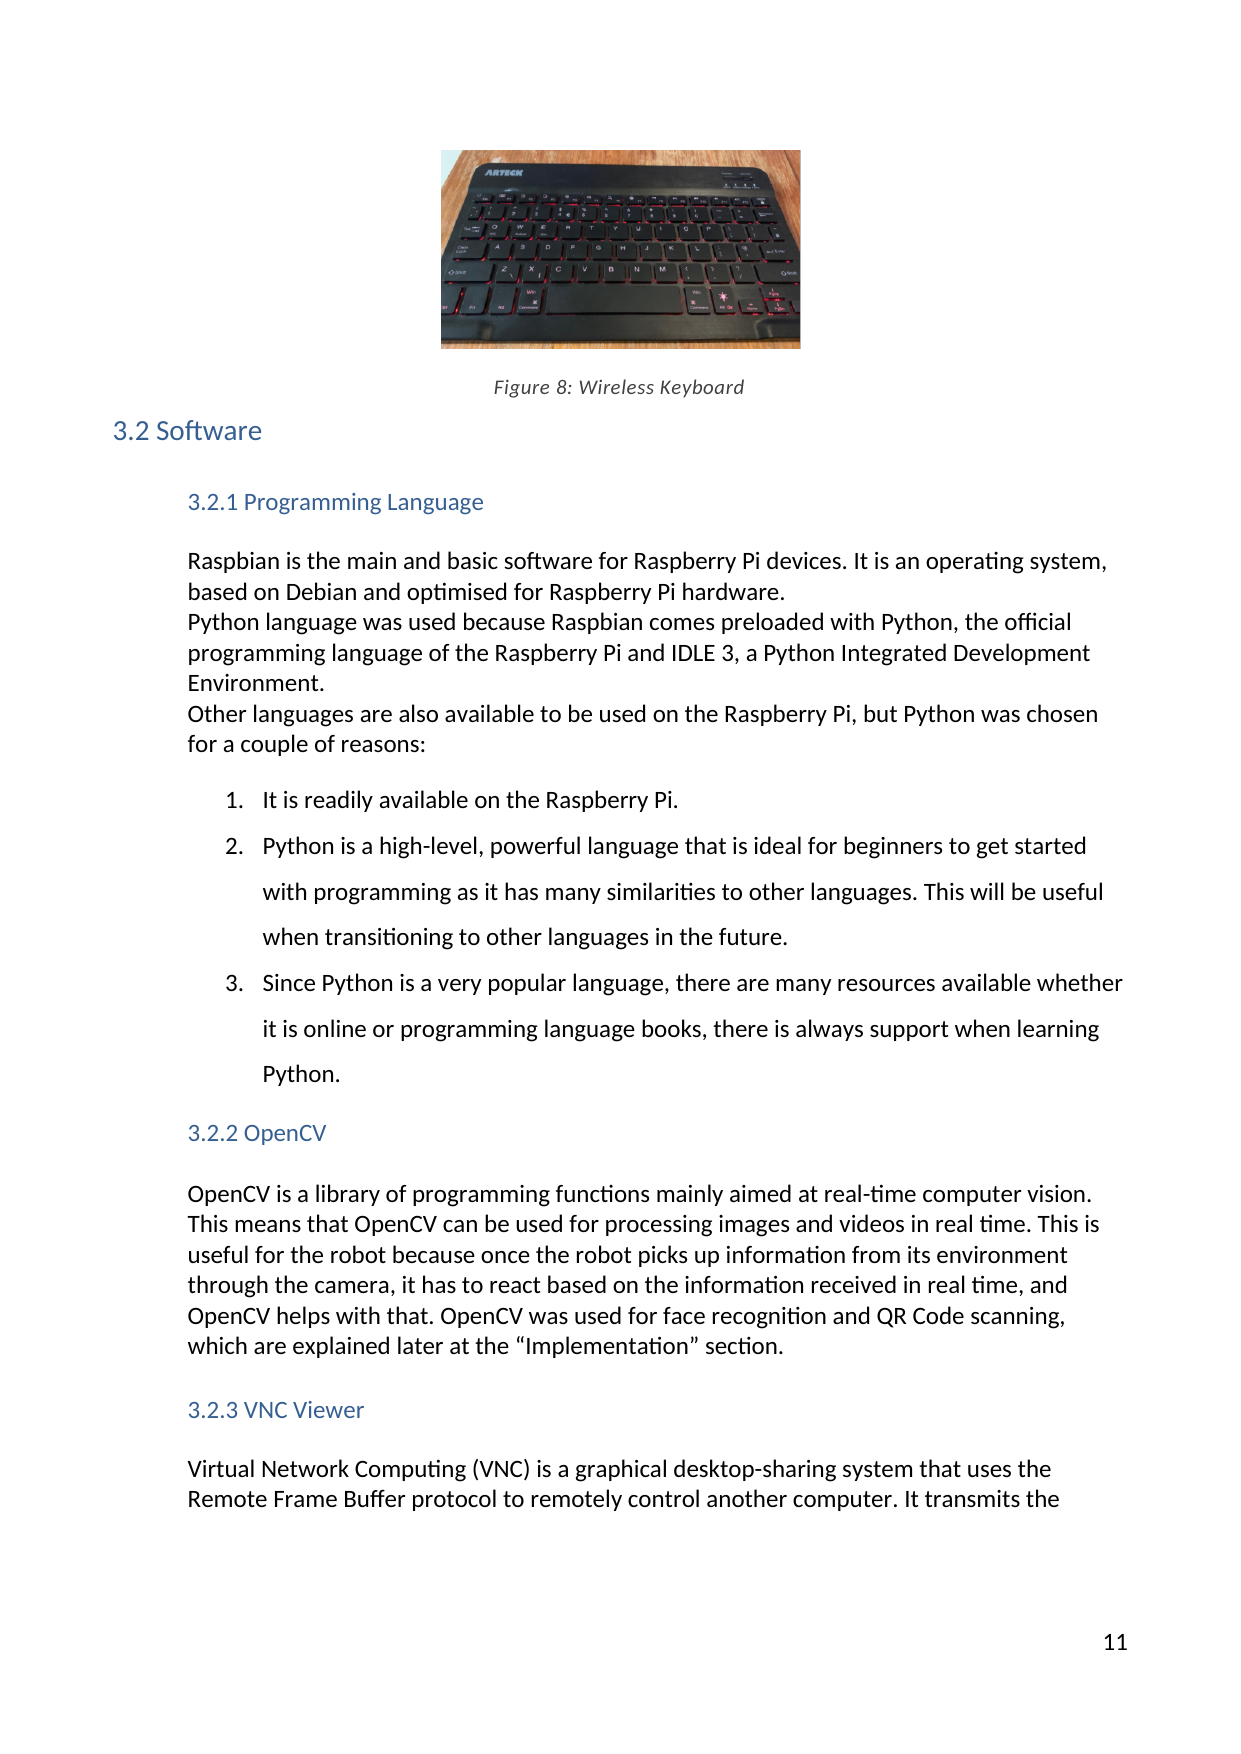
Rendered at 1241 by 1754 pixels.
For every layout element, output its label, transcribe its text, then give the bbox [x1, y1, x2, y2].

list Since Python is a very popular language, there are many resources available whether it is online or programming language books, there is always support when learning Python. [225, 967, 1128, 1089]
subtitle 3.2.3 VNC Viewer [112, 1394, 1128, 1424]
text Figure 8: Wireless Keyboard [112, 374, 1128, 399]
picture [439, 150, 801, 349]
subtitle 3.2 Software [112, 412, 1128, 447]
text Other languages are also available to be used on the Raspberry Pi, but Python was chosen for a couple of reasons: [187, 698, 1128, 759]
text Python language was used because Raspbian comes preloaded with Python, the official programming language of the Raspberry Pi and IDLE 3, a Python Integrated Development Environment. [187, 607, 1128, 698]
text Raspbian is the main and basic software for Raspberry Pi devices. It is an operating system, based on Debian and optimised for Raspberry Pi hardware. [187, 546, 1128, 607]
list It is readily available on the Raspberry Pi. [225, 784, 1128, 815]
list Python is a high-level, powerful language that is ideal for beginners to get started with programming as it has many similarities to other languages. This will be useful when transitioning to other languages in the future. [225, 830, 1128, 952]
subtitle 3.2.2 OpenCV [112, 1117, 1128, 1147]
text OpenCV is a library of programming functions mainly aimed at real-time computer vision. This means that OpenCV can be used for processing images and videos in real time. This is useful for the robot because once the robot picks up information from its environment through the camera, it has to react based on the information received in real time, and OpenCV helps with that. OpenCV was used for face recognition and QR Code scanning, which are explained later at the “Implementation” section. [187, 1178, 1128, 1361]
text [187, 1453, 1128, 1514]
subtitle 3.2.1 Programming Language [112, 486, 1128, 517]
